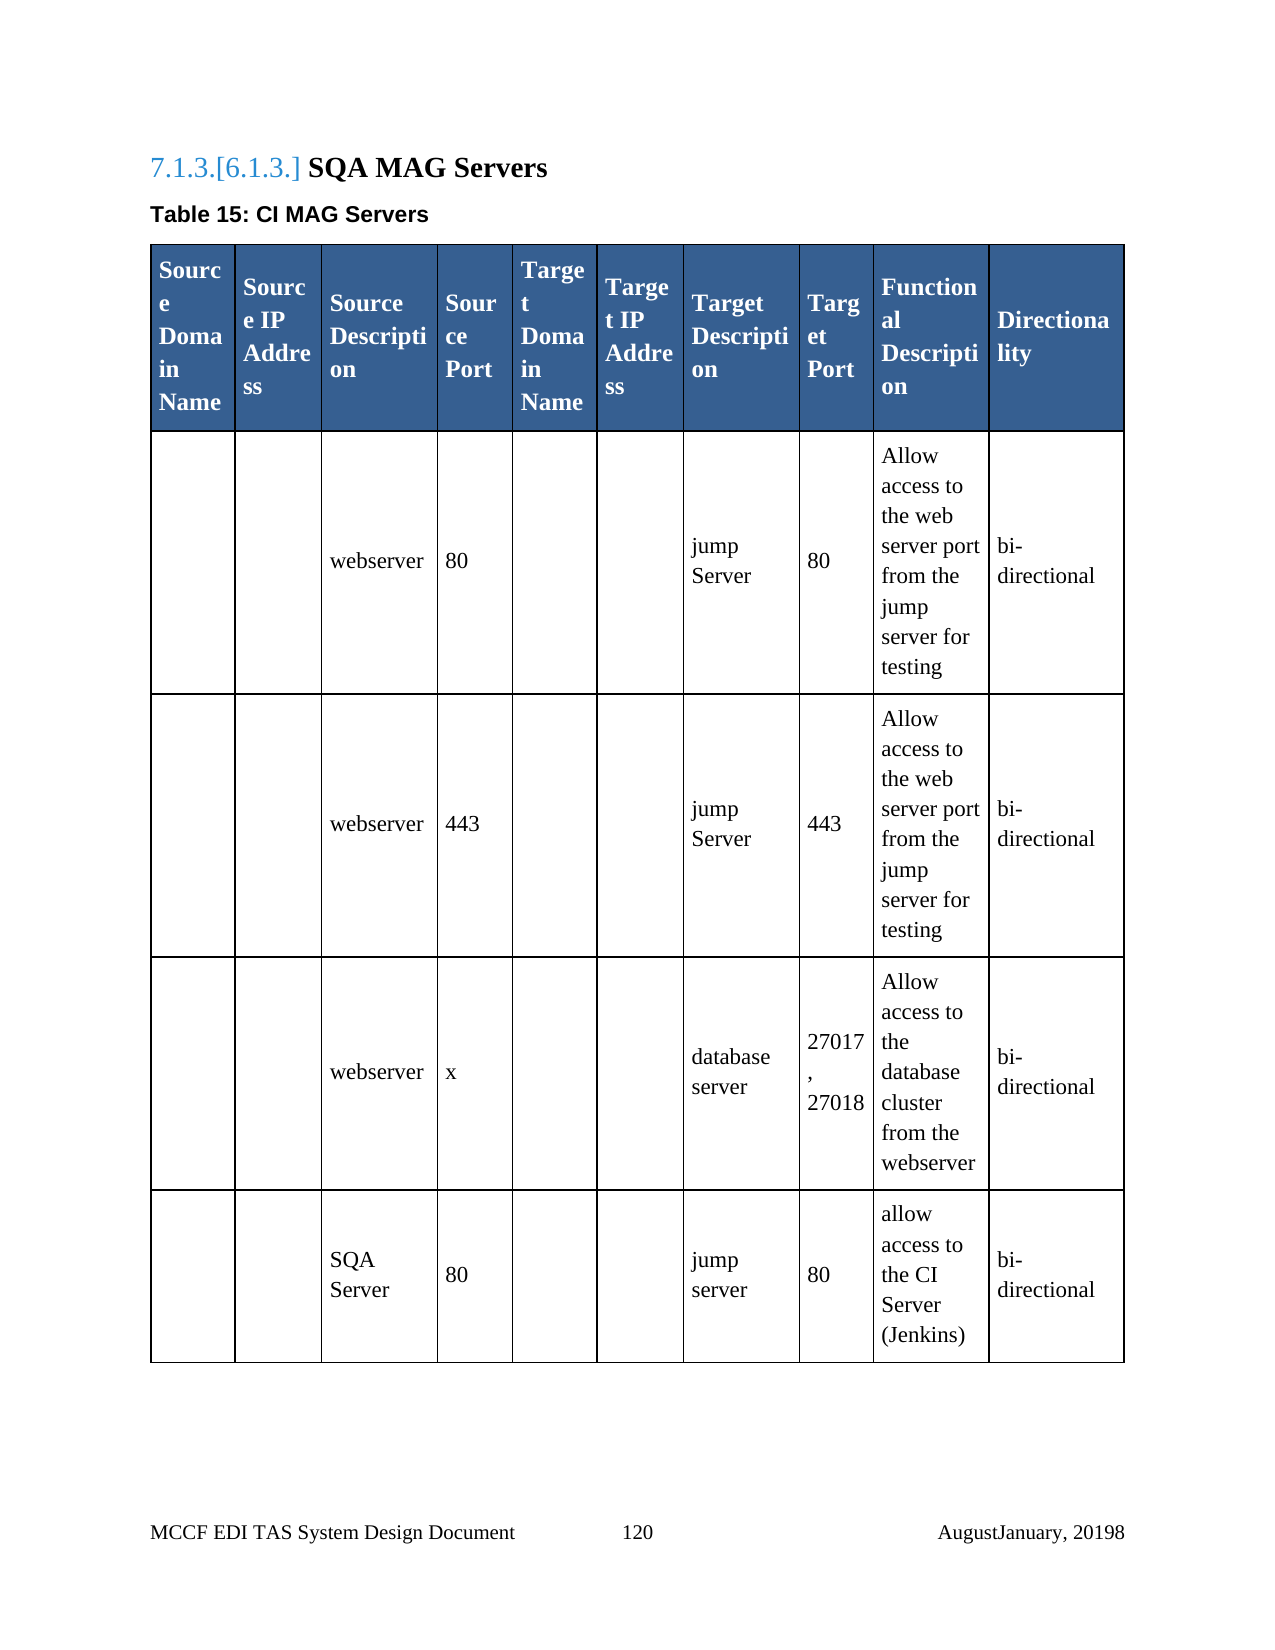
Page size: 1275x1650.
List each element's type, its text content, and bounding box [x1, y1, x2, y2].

text Table 15: CI MAG Servers [150, 201, 1125, 227]
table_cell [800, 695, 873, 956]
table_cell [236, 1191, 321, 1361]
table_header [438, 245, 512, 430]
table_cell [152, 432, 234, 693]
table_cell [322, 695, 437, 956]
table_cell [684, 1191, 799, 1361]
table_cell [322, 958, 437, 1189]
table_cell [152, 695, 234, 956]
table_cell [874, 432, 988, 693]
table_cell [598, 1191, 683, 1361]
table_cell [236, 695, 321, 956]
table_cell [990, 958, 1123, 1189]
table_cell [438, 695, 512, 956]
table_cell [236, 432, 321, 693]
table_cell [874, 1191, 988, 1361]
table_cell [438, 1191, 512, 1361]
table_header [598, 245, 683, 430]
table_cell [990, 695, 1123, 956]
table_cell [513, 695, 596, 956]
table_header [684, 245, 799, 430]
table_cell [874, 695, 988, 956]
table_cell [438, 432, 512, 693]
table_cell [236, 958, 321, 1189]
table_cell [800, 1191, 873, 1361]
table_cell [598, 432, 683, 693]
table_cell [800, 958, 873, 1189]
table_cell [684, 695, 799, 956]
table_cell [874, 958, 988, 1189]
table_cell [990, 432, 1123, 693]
subtitle SQA MAG Servers [150, 150, 1125, 183]
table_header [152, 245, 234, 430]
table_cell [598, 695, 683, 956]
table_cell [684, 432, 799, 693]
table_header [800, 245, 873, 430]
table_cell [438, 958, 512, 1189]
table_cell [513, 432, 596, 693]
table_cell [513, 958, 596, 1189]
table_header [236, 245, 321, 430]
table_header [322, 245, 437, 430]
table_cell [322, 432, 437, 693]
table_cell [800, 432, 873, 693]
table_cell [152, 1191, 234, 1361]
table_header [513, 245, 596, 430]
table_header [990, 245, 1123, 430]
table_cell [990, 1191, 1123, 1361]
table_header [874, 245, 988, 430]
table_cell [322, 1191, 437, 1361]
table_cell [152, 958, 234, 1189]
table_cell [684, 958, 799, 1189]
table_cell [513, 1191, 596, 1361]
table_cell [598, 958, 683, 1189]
